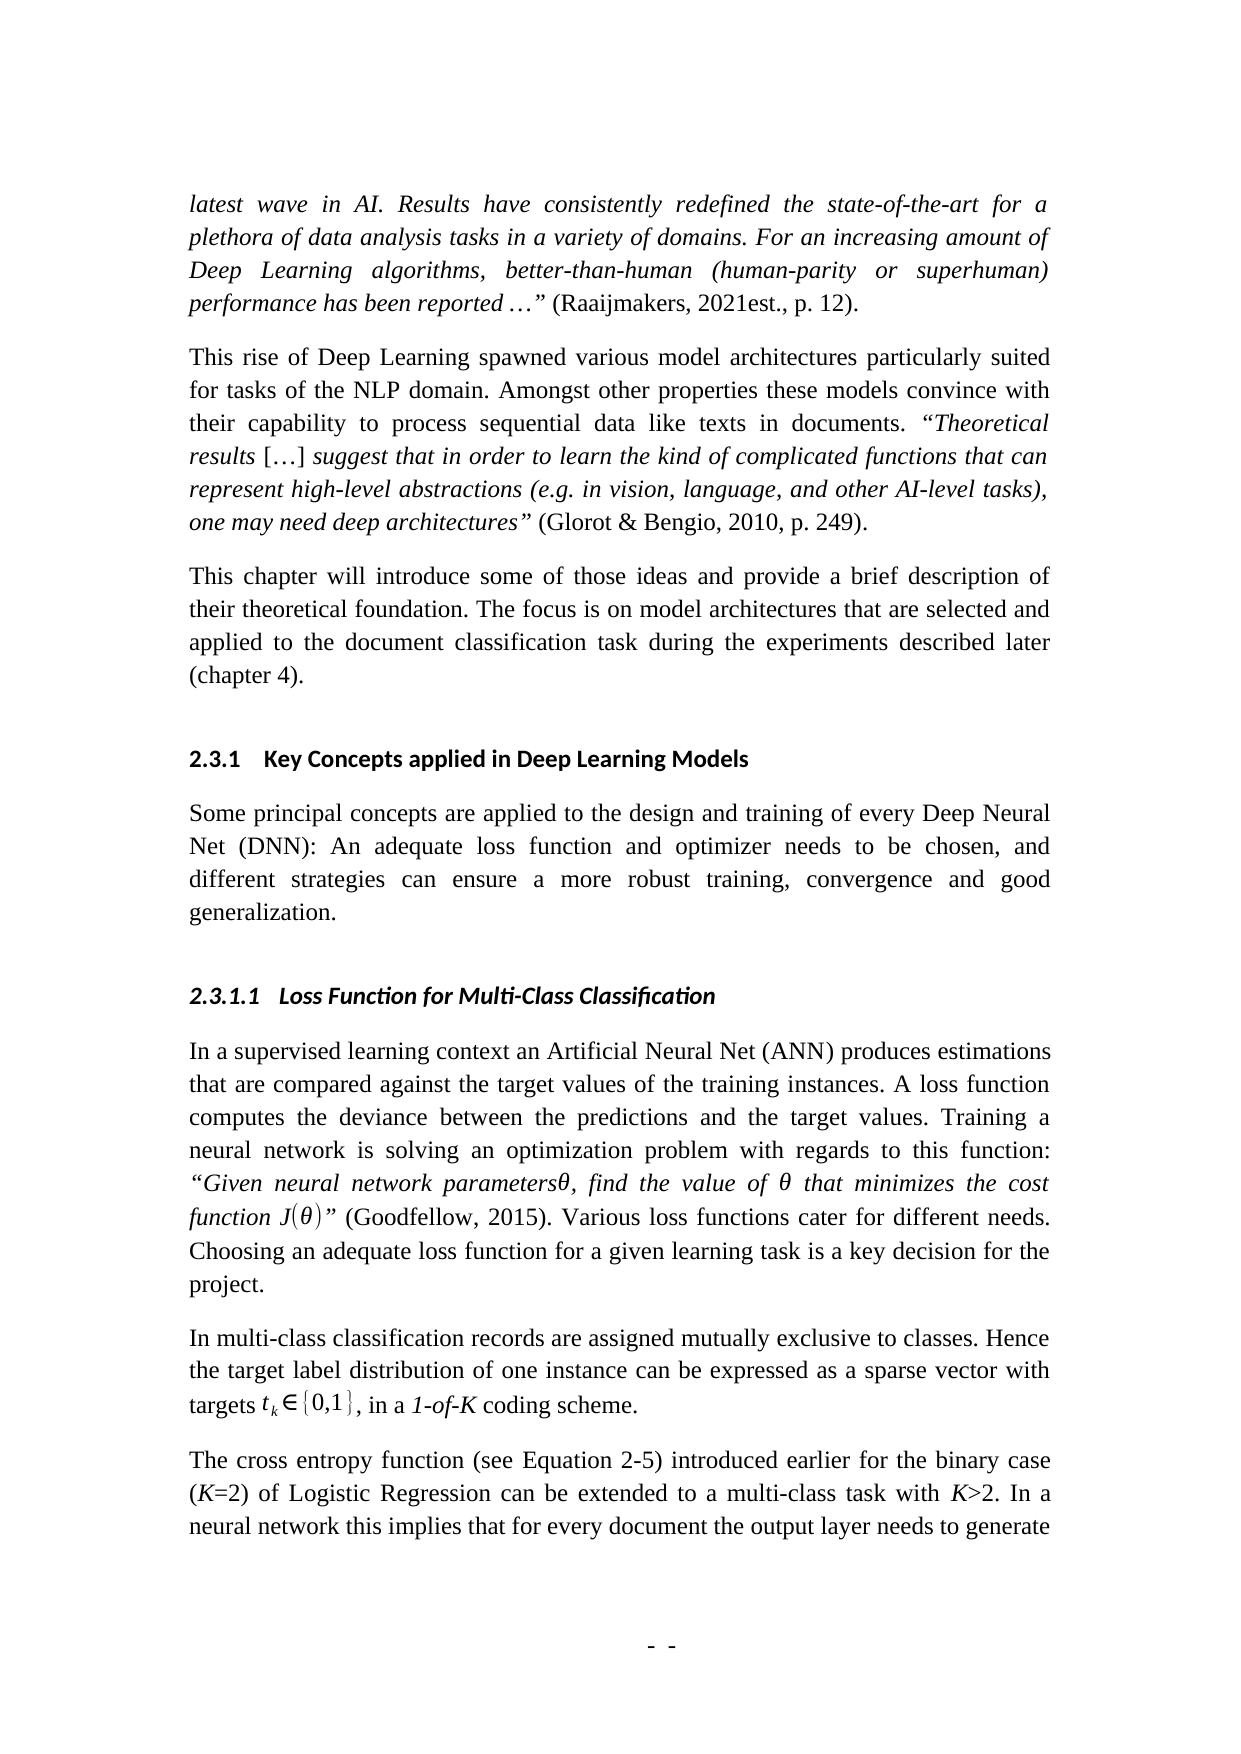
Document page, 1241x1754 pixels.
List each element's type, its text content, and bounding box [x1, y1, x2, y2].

subtitle Key Concepts applied in Deep Learning Models [189, 743, 1051, 773]
text In a supervised learning context an Artificial Neural Net (ANN) produces estimations that are compared against the target values of the training instances. A loss function computes the deviance between the predictions and the target values. Training a neural network is solving an optimization problem with regards to this function: “Given neural network parameters, find the value of that minimizes the cost function J” . Various loss functions cater for different needs. Choosing an adequate loss function for a given learning task is a key decision for the project. [189, 1036, 1051, 1297]
text Some principal concepts are applied to the design and training of every Deep Neural Net (DNN): An adequate loss function and optimizer needs to be chosen, and different strategies can ensure a more robust training, convergence and good generalization. [189, 798, 1051, 926]
subtitle Loss Function for Multi-Class Classification [189, 981, 1051, 1011]
text This rise of Deep Learning spawned various model architectures particularly suited for tasks of the NLP domain. Amongst other properties these models convince with their capability to process sequential data like texts in documents. “Theoretical results […] suggest that in order to learn the kind of complicated functions that can represent high-level abstractions (e.g. in vision, language, and other AI-level tasks), one may need deep architectures”. [189, 342, 1051, 536]
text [189, 1445, 1051, 1540]
text This chapter will introduce some of those ideas and provide a brief description of their theoretical foundation. The focus is on model architectures that are selected and applied to the document classification task during the experiments described later (chapter 4). [189, 561, 1051, 689]
text In multi-class classification records are assigned mutually exclusive to classes. Hence the target label distribution of one instance can be expressed as a sparse vector with targets , in a 1-of-K coding scheme. [189, 1323, 1051, 1420]
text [189, 189, 1051, 317]
